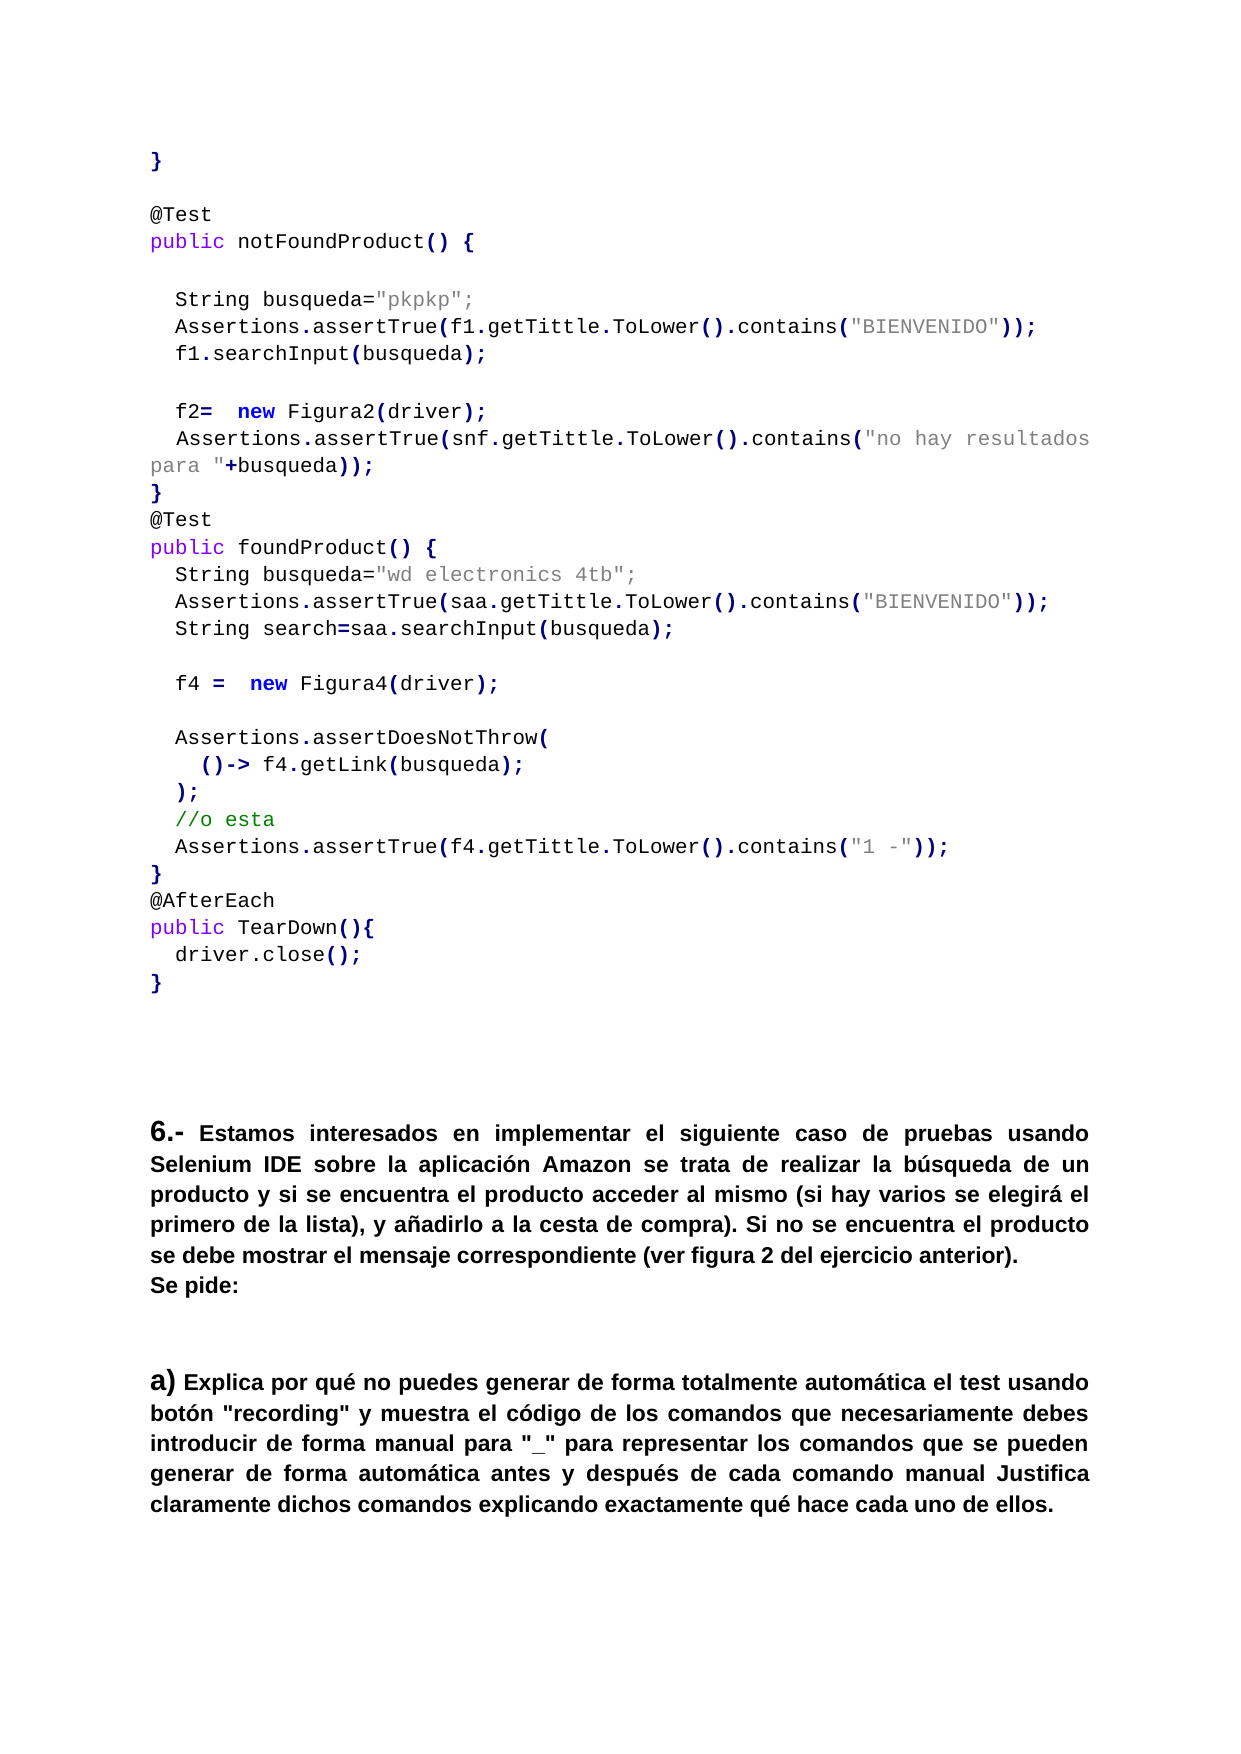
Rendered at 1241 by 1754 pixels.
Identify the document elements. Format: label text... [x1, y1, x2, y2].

text f1.searchInput(busqueda); [150, 343, 1090, 367]
text @Test [150, 204, 1090, 228]
text } [150, 972, 1090, 995]
text ()-> f4.getLink(busqueda); [150, 754, 1090, 778]
text } [150, 863, 1090, 887]
text } [150, 150, 1090, 174]
text Se pide: [150, 1272, 1090, 1298]
text public notFoundProduct() { [150, 232, 1090, 255]
text 6.- Estamos interesados en implementar el siguiente caso de pruebas usando Selenium IDE sobre la aplicación Amazon se trata de realizar la búsqueda de un producto y si se encuentra el producto acceder al mismo (si hay varios se elegirá el primero de la lista), y añadirlo a la cesta de compra). Si no se encuentra el producto se debe mostrar el mensaje correspondiente (ver figura 2 del ejercicio anterior). [150, 1114, 1090, 1268]
text public TearDown(){ [150, 917, 1090, 941]
text Assertions.assertDoesNotThrow( [150, 727, 1090, 751]
text ); [150, 781, 1090, 805]
text a) Explica por qué no puedes generar de forma totalmente automática el test usando botón "recording" y muestra el código de los comandos que necesariamente debes introducir de forma manual para "_" para representar los comandos que se pueden generar de forma automática antes y después de cada comando manual Justifica claramente dichos comandos explicando exactamente qué hace cada uno de ellos. [150, 1362, 1090, 1517]
text driver.close(); [150, 944, 1090, 968]
text //o esta [150, 808, 1090, 832]
text } [150, 482, 1090, 506]
text f2= new Figura2(driver); [150, 401, 1090, 424]
text @Test [150, 509, 1090, 533]
text Assertions.assertTrue(snf.getTittle.ToLower().contains("no hay resultados para "+busqueda)); [150, 428, 1090, 479]
text public foundProduct() { [150, 537, 1090, 560]
text f4 = new Figura4(driver); [150, 673, 1090, 696]
text Assertions.assertTrue(saa.getTittle.ToLower().contains("BIENVENIDO")); [150, 591, 1090, 615]
text @AfterEach [150, 890, 1090, 914]
text String busqueda="wd electronics 4tb"; [150, 564, 1090, 587]
text Assertions.assertTrue(f1.getTittle.ToLower().contains("BIENVENIDO")); [150, 316, 1090, 340]
text Assertions.assertTrue(f4.getTittle.ToLower().contains("1 -")); [150, 836, 1090, 859]
text String search=saa.searchInput(busqueda); [150, 618, 1090, 642]
text String busqueda="pkpkp"; [150, 289, 1090, 313]
